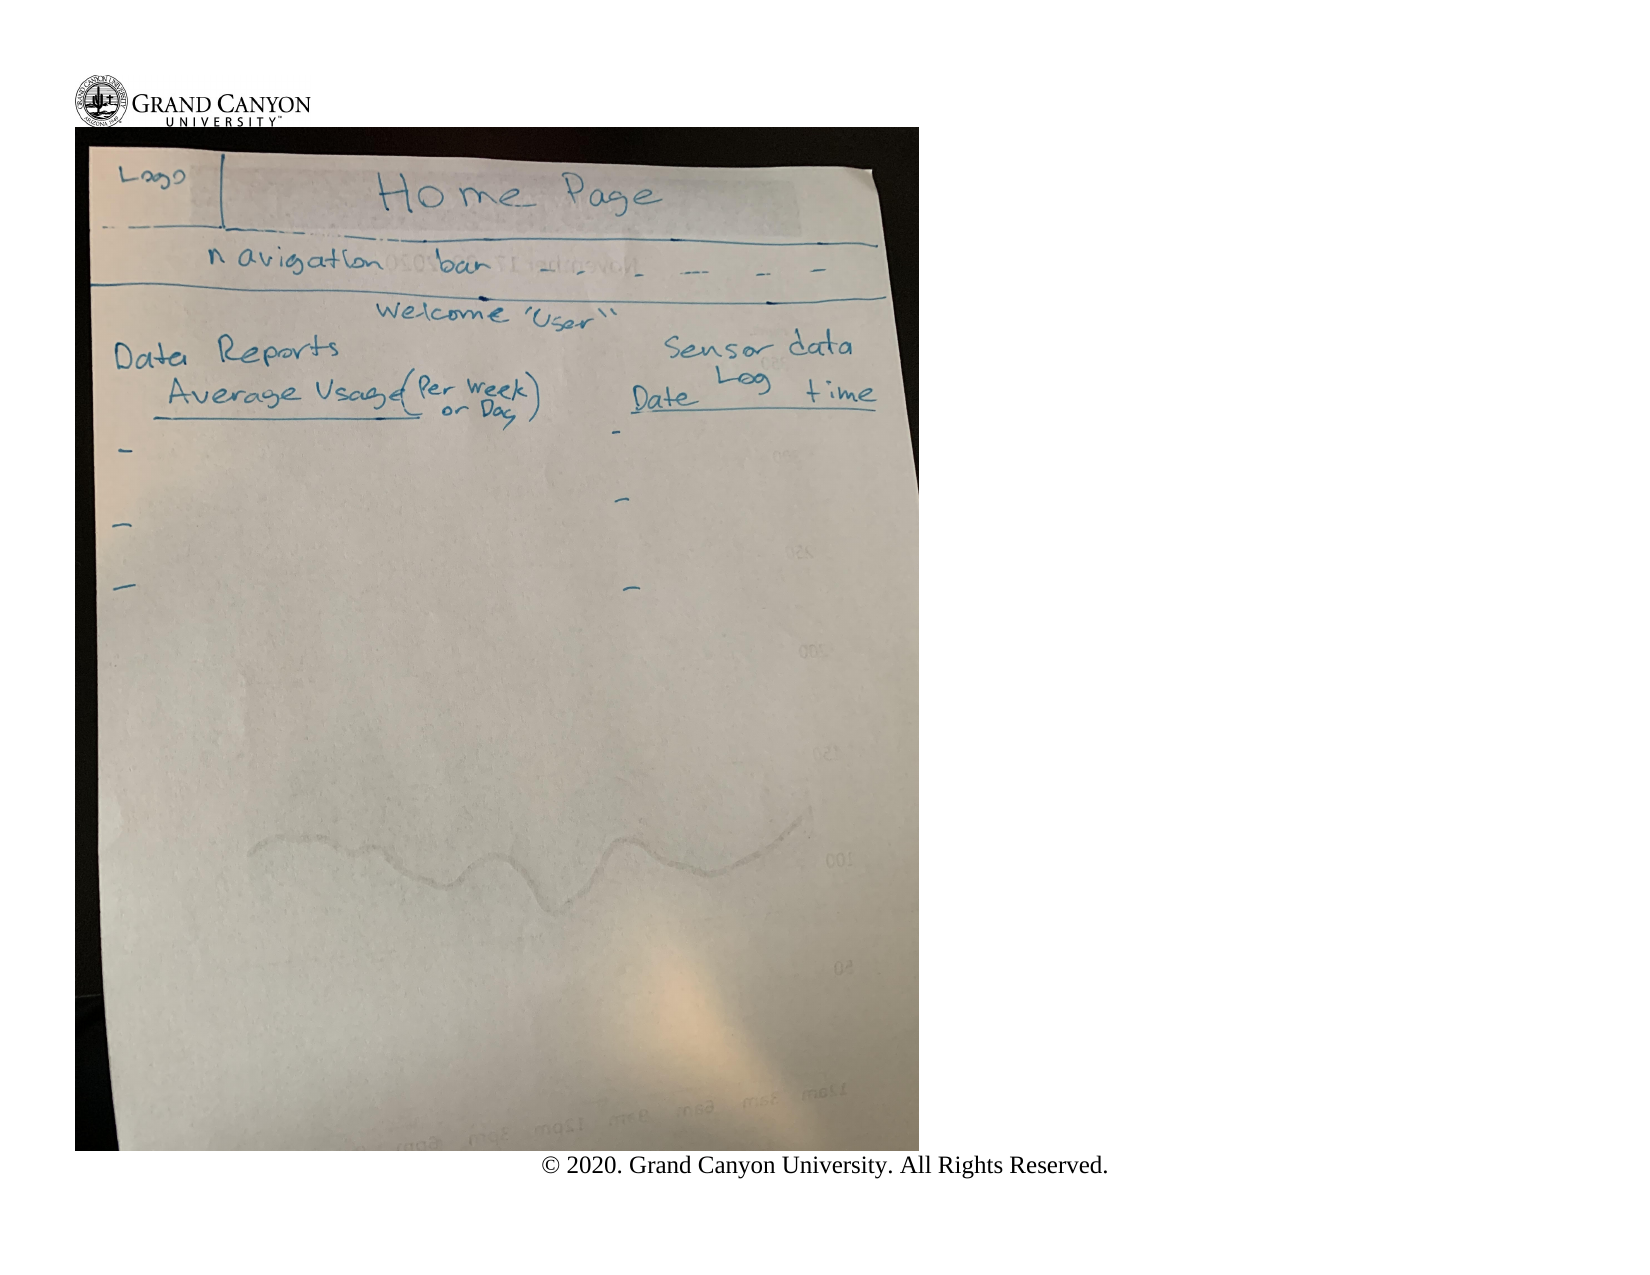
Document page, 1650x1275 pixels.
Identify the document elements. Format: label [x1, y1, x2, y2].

picture [75, 75, 919, 1151]
